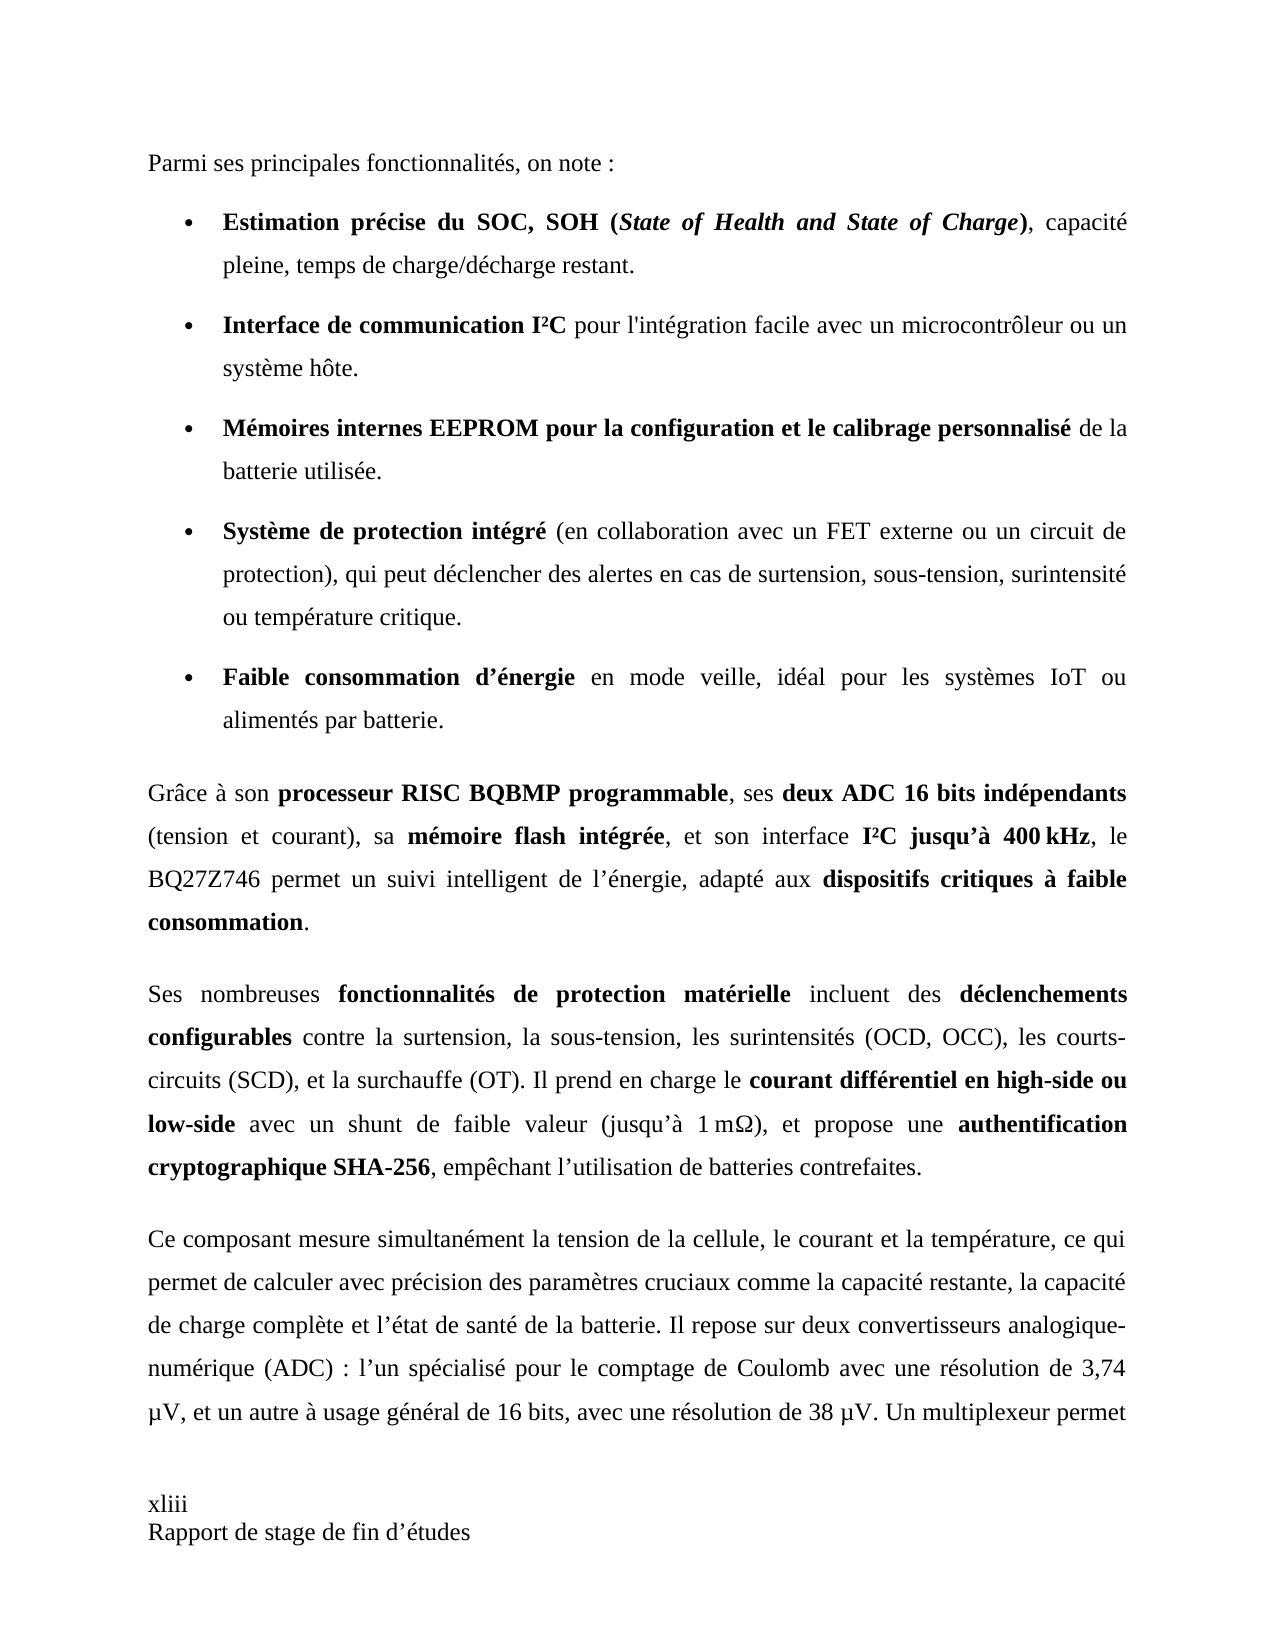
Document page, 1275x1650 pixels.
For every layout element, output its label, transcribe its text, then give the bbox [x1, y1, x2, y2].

list Faible consommation d’énergie en mode veille, idéal pour les systèmes IoT ou alimentés par batterie. [185, 662, 1127, 734]
list Système de protection intégré (en collaboration avec un FET externe ou un circuit de protection), qui peut déclencher des alertes en cas de surtension, sous-tension, surintensité ou température critique. [185, 516, 1127, 631]
text Ses nombreuses fonctionnalités de protection matérielle incluent des déclenchements configurables contre la surtension, la sous-tension, les surintensités (OCD, OCC), les courts-circuits (SCD), et la surchauffe (OT). Il prend en charge le courant différentiel en high-side ou low-side avec un shunt de faible valeur (jusqu’à 1 mΩ), et propose une authentification cryptographique SHA-256, empêchant l’utilisation de batteries contrefaites. [148, 979, 1127, 1181]
list Mémoires internes EEPROM pour la configuration et le calibrage personnalisé de la batterie utilisée. [185, 413, 1127, 485]
list Estimation précise du SOC, SOH (State of Health and State of Charge), capacité pleine, temps de charge/décharge restant. [185, 207, 1127, 279]
text Grâce à son processeur RISC BQBMP programmable, ses deux ADC 16 bits indépendants (tension et courant), sa mémoire flash intégrée, et son interface I²C jusqu’à 400 kHz, le BQ27Z746 permet un suivi intelligent de l’énergie, adapté aux dispositifs critiques à faible consommation. [148, 778, 1127, 936]
text Parmi ses principales fonctionnalités, on note : [148, 148, 1127, 176]
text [148, 1224, 1127, 1425]
list Interface de communication I²C pour l'intégration facile avec un microcontrôleur ou un système hôte. [185, 310, 1127, 382]
